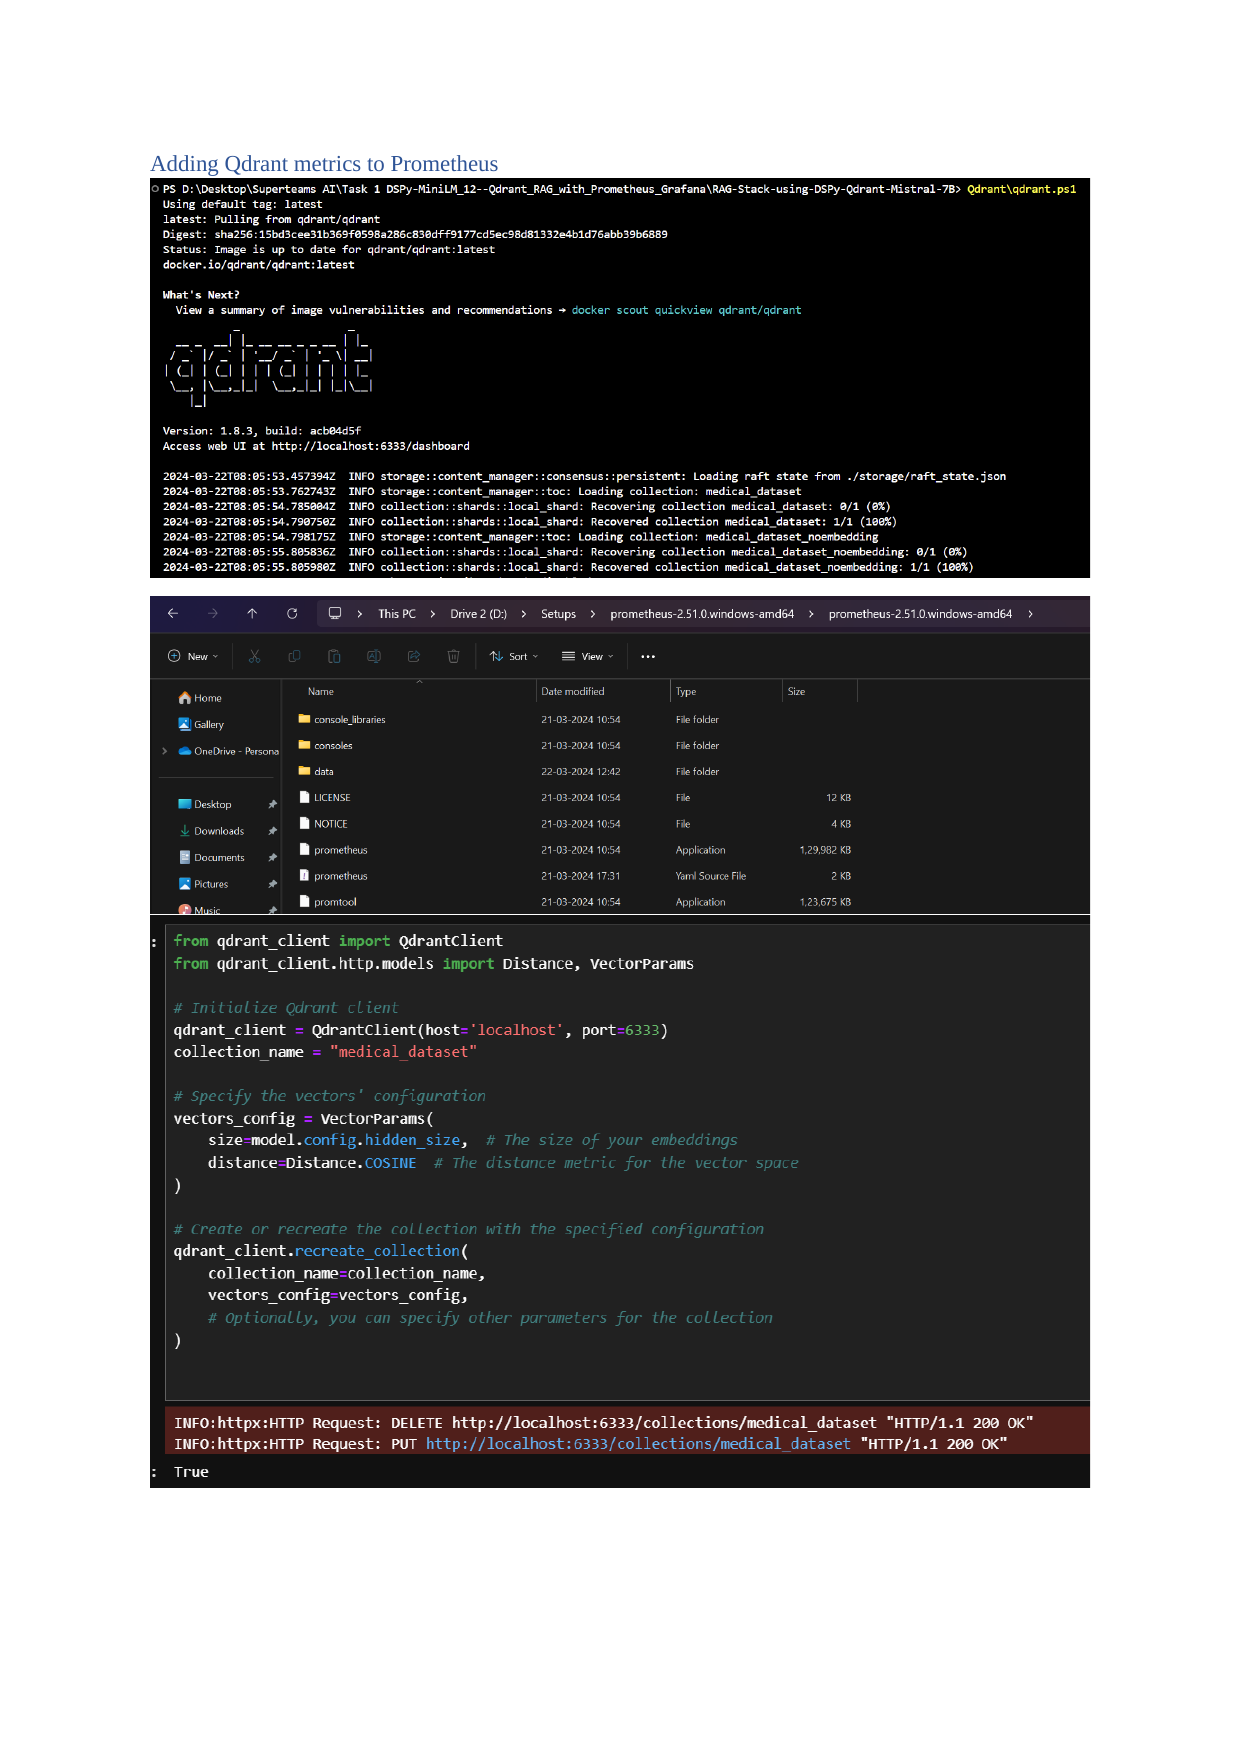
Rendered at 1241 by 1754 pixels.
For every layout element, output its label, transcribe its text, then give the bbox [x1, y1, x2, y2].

picture [150, 178, 1091, 578]
picture [150, 596, 1091, 914]
subtitle Adding Qdrant metrics to Prometheus [150, 150, 1090, 176]
picture [150, 915, 1091, 1488]
